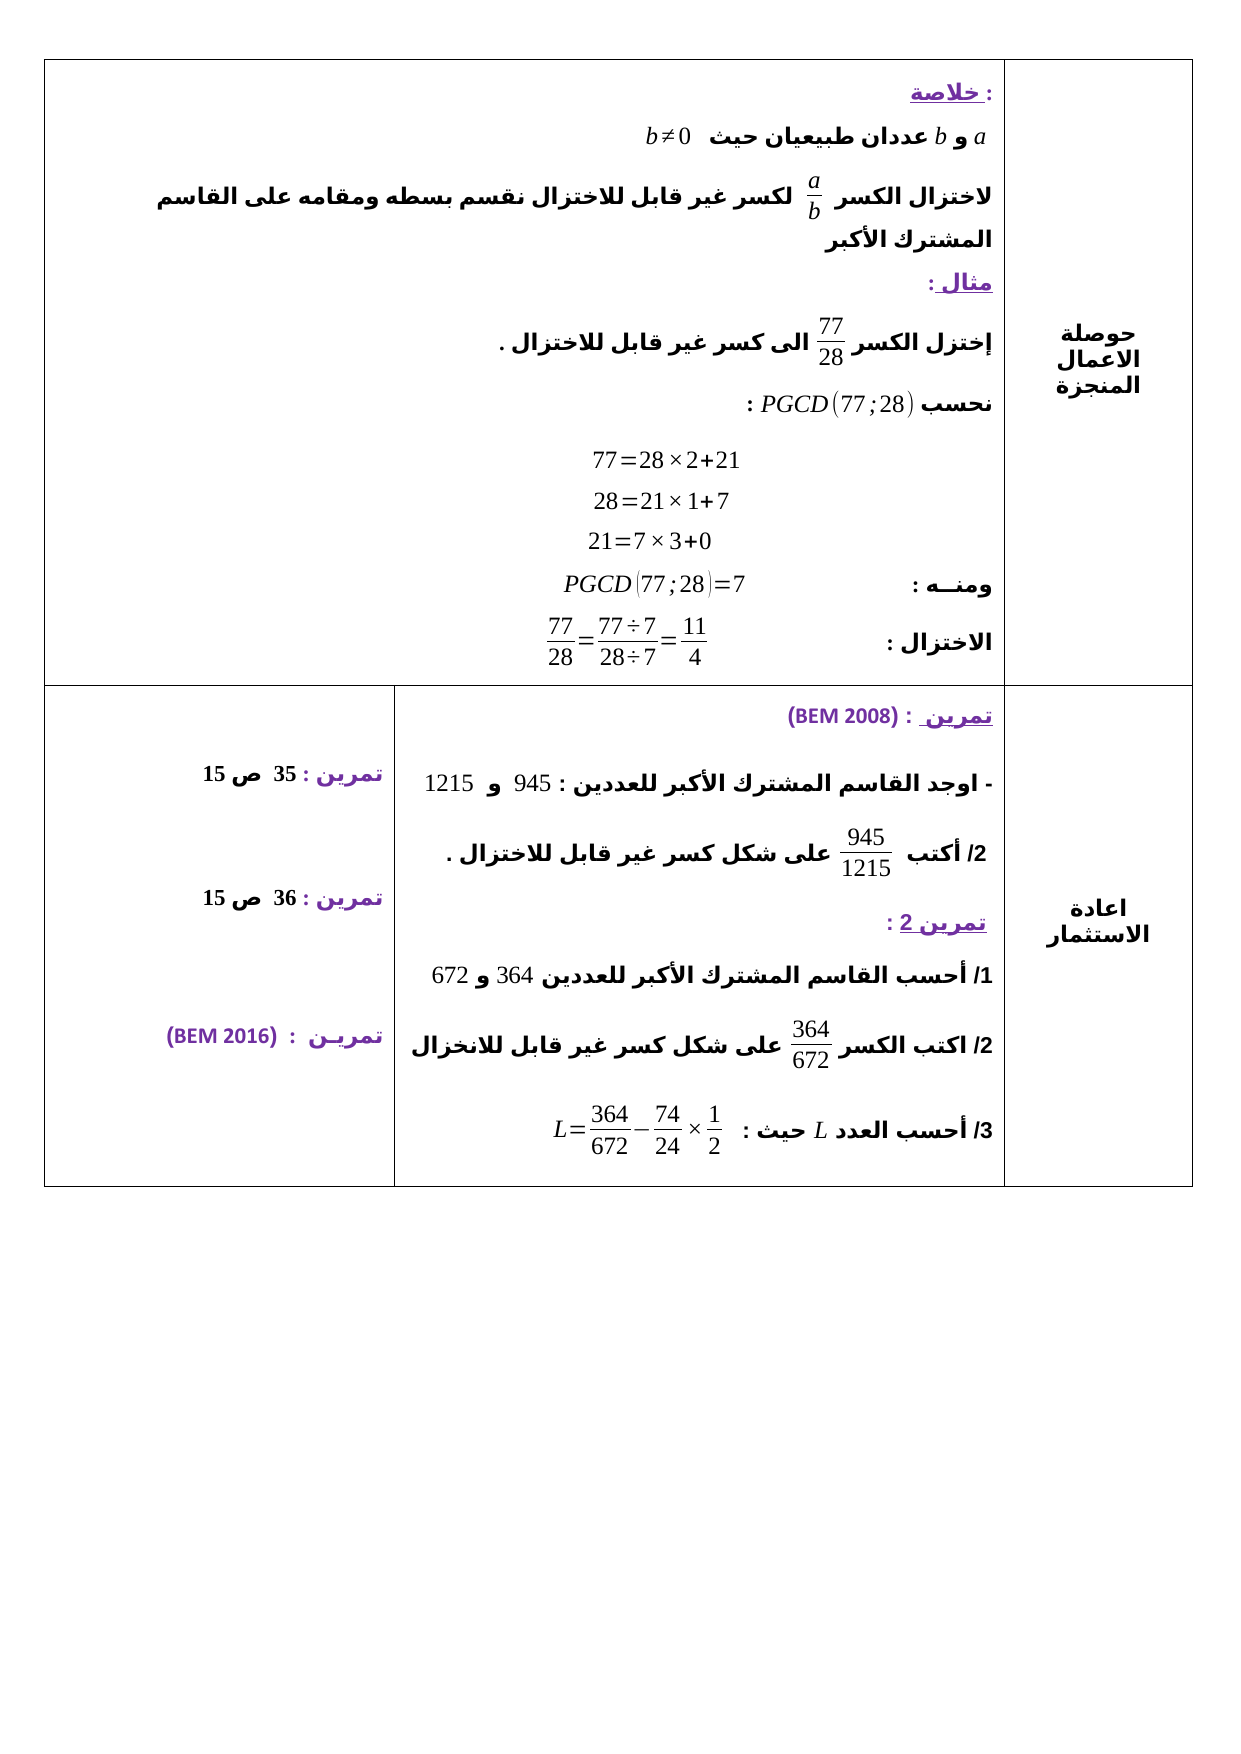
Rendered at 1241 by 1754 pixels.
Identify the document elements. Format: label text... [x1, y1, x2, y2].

table_cell خلاصة : و عددان طبيعيان حيث لاختزال الكسر لكسر غير قابل للاختزال نقسم بسطه ومقامه على القاسم المشترك الأكبر مثال : إختزل الكسر الى كسر غير قابل للاختزال . نحسب : ومنــه : الاختزال : [45, 60, 1004, 685]
table_cell تمرين : 35 ص 15 تمرين : 36 ص 15 تمريـن : (BEM 2016) [45, 686, 394, 1186]
table_cell حوصلة الاعمال المنجزة [1005, 60, 1192, 685]
table_cell تمرين : (BEM 2008) - اوجد القاسم المشترك الأكبر للعددين : و 2/ أكتب على شكل كسر غير قابل للاختزال . تمرين 2 : 1/ أحسب القاسم المشترك الأكبر للعددين و 2/ اكتب الكسر على شكل كسر غير قابل للانخزال 3/ أحسب العدد حيث : [395, 686, 1004, 1186]
table_cell اعادة الاستثمار [1005, 686, 1192, 1186]
